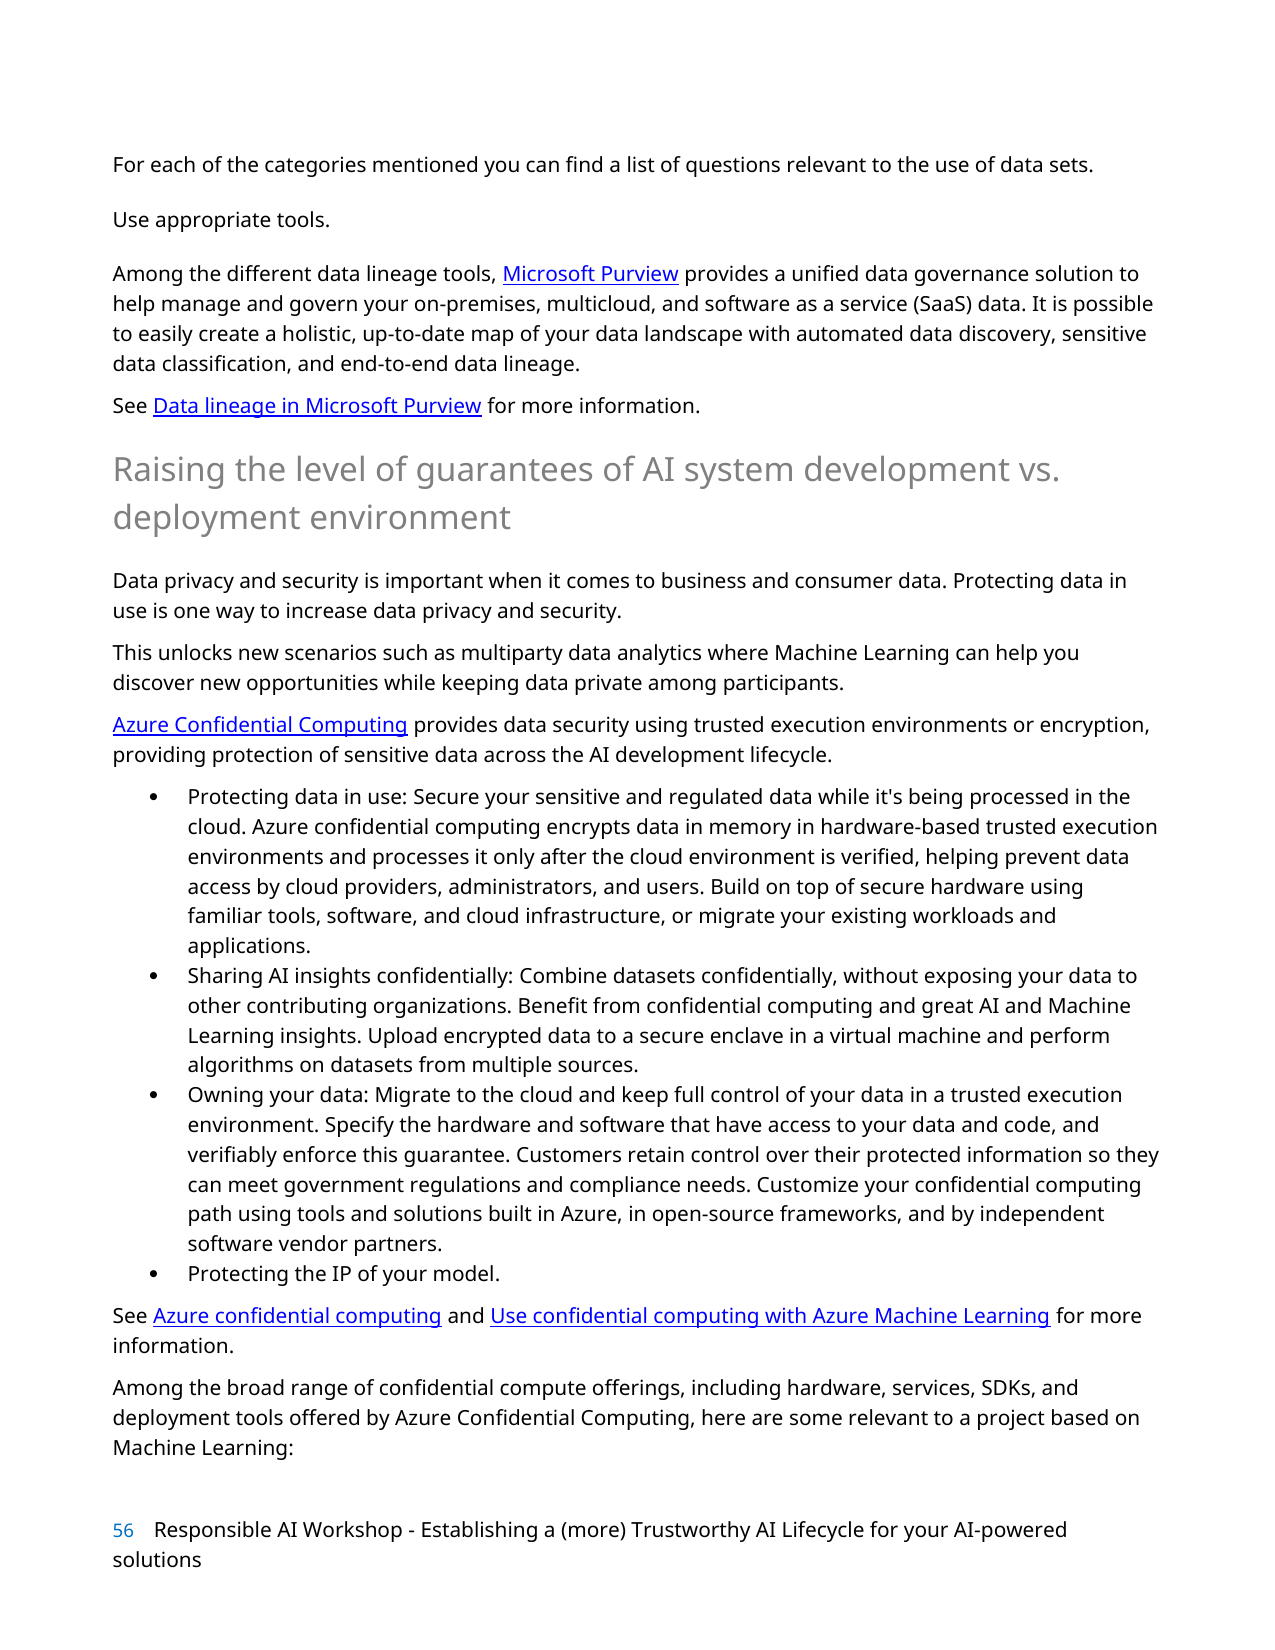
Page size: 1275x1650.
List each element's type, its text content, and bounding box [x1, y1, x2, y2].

text Data privacy and security is important when it comes to business and consumer data. Protecting data in use is one way to increase data privacy and security. [112, 566, 1162, 624]
text For each of the categories mentioned you can find a list of questions relevant to the use of data sets. [112, 150, 1162, 178]
list Owning your data: Migrate to the cloud and keep full control of your data in a trusted execution environment. Specify the hardware and software that have access to your data and code, and verifiably enforce this guarantee. Customers retain control over their protected information so they can meet government regulations and compliance needs. Customize your confidential computing path using tools and solutions built in Azure, in open-source frameworks, and by independent software vendor partners. [150, 1080, 1162, 1258]
list Protecting the IP of your model. [150, 1259, 1162, 1288]
text See Azure confidential computing and Use confidential computing with Azure Machine Learning for more information. [112, 1301, 1162, 1360]
list Protecting data in use: Secure your sensitive and regulated data while it's being processed in the cloud. Azure confidential computing encrypts data in memory in hardware-based trusted execution environments and processes it only after the cloud environment is verified, helping prevent data access by cloud providers, administrators, and users. Build on top of secure hardware using familiar tools, software, and cloud infrastructure, or migrate your existing workloads and applications. [150, 782, 1162, 960]
text Among the broad range of confidential compute offerings, including hardware, services, SDKs, and deployment tools offered by Azure Confidential Computing, here are some relevant to a project based on Machine Learning: [112, 1373, 1162, 1462]
text See Data lineage in Microsoft Purview for more information. [112, 391, 1162, 420]
text Among the different data lineage tools, Microsoft Purview provides a unified data governance solution to help manage and govern your on-premises, multicloud, and software as a service (SaaS) data. It is possible to easily create a holistic, up-to-date map of your data landscape with automated data discovery, sensitive data classification, and end-to-end data lineage. [112, 259, 1162, 377]
text Azure Confidential Computing provides data security using trusted execution environments or encryption, providing protection of sensitive data across the AI development lifecycle. [112, 710, 1162, 769]
subtitle Use appropriate tools. [112, 205, 1162, 233]
text This unlocks new scenarios such as multiparty data analytics where Machine Learning can help you discover new opportunities while keeping data private among participants. [112, 638, 1162, 697]
subtitle Raising the level of guarantees of AI system development vs. deployment environment [112, 446, 1162, 539]
list Sharing AI insights confidentially: Combine datasets confidentially, without exposing your data to other contributing organizations. Benefit from confidential computing and great AI and Machine Learning insights. Upload encrypted data to a secure enclave in a virtual machine and perform algorithms on datasets from multiple sources. [150, 961, 1162, 1079]
